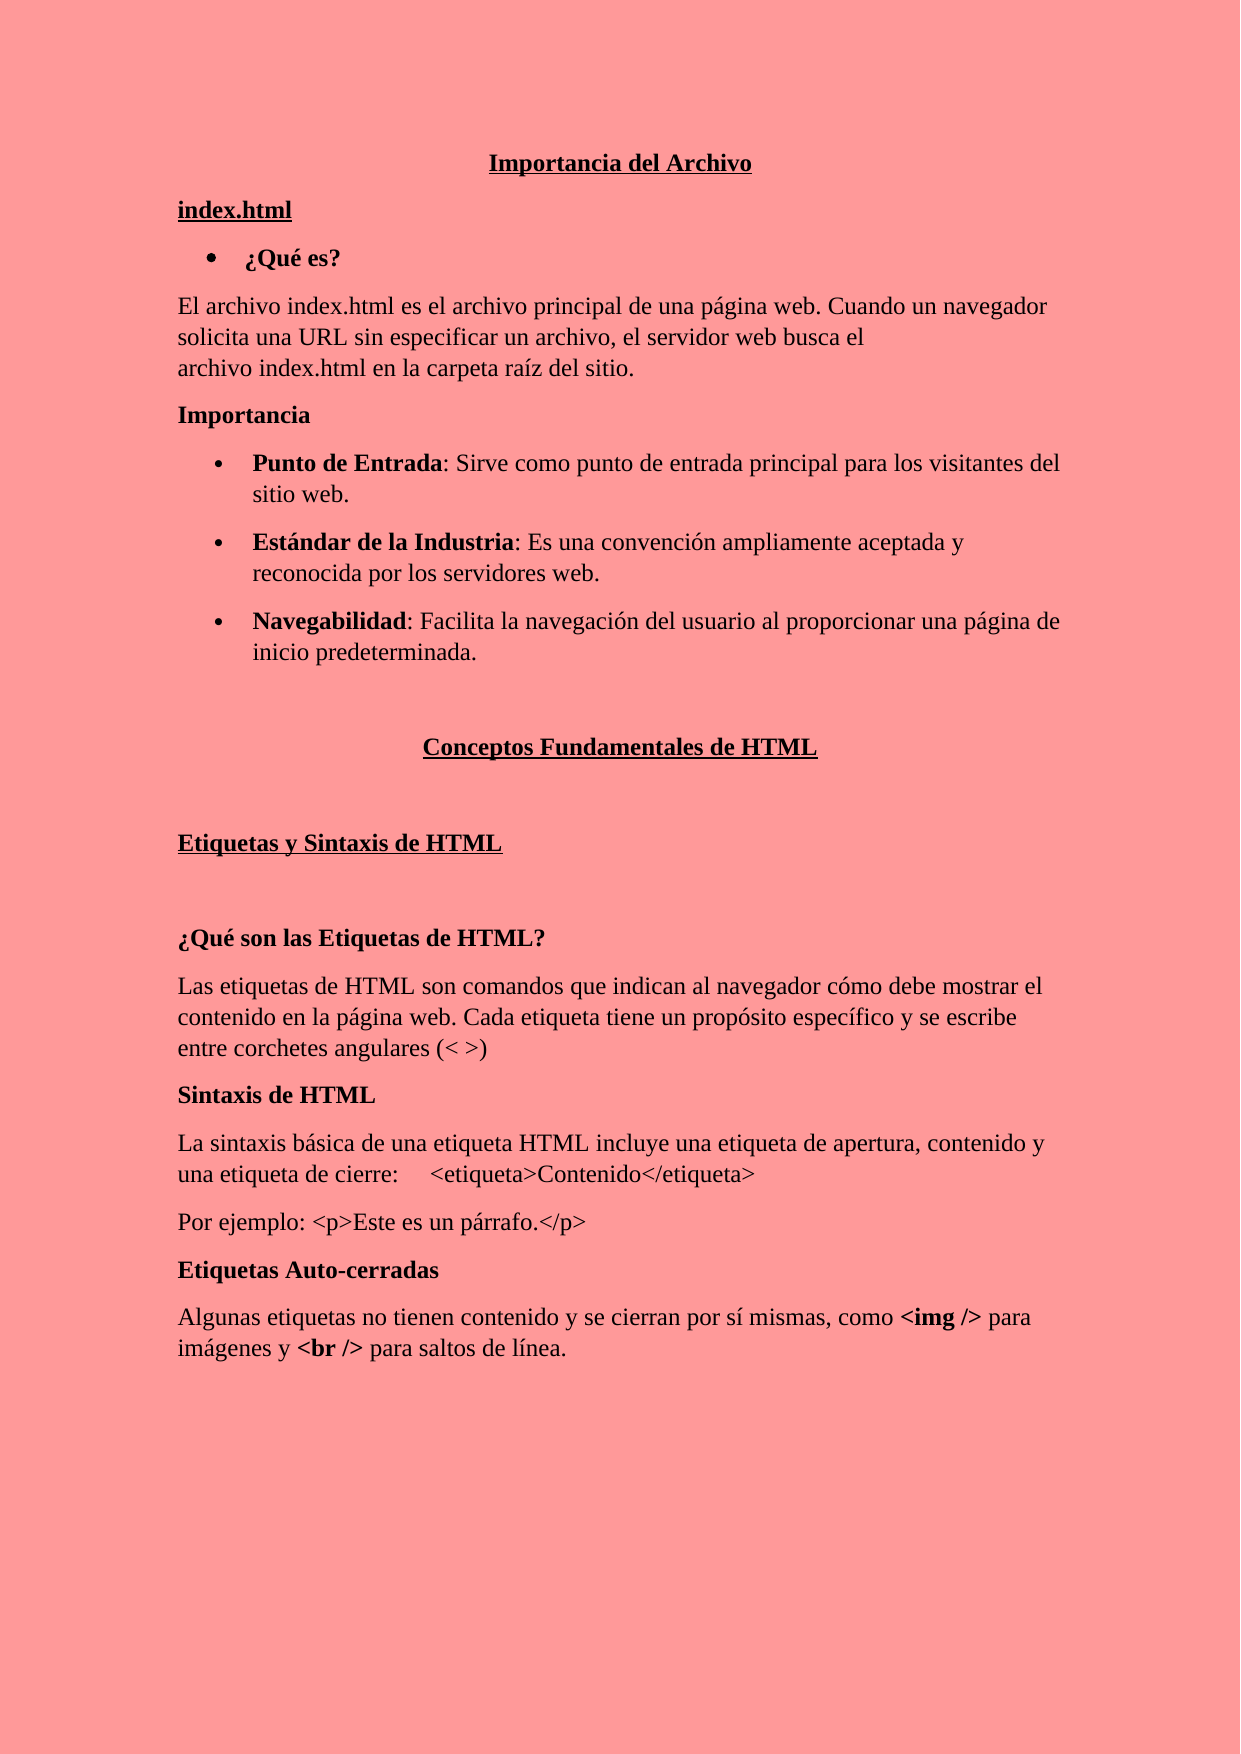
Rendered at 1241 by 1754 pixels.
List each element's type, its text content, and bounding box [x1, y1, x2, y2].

list Estándar de la Industria: Es una convención ampliamente aceptada y reconocida por los servidores web. [215, 527, 1063, 587]
text Algunas etiquetas no tienen contenido y se cierran por sí mismas, como <img /> para imágenes y <br /> para saltos de línea. [177, 1302, 1063, 1362]
text El archivo index.html es el archivo principal de una página web. Cuando un navegador solicita una URL sin especificar un archivo, el servidor web busca el archivo index.html en la carpeta raíz del sitio. [177, 291, 1063, 382]
text Importancia del Archivo [177, 148, 1063, 176]
text Etiquetas y Sintaxis de HTML [177, 828, 1063, 856]
text Importancia [177, 401, 1063, 429]
text La sintaxis básica de una etiqueta HTML incluye una etiqueta de apertura, contenido y una etiqueta de cierre: <etiqueta>Contenido</etiqueta> [177, 1128, 1063, 1188]
text Etiquetas Auto-cerradas [177, 1255, 1063, 1283]
text Sintaxis de HTML [177, 1081, 1063, 1109]
list Navegabilidad: Facilita la navegación del usuario al proporcionar una página de inicio predeterminada. [215, 606, 1063, 666]
text Las etiquetas de HTML son comandos que indican al navegador cómo debe mostrar el contenido en la página web. Cada etiqueta tiene un propósito específico y se escribe entre corchetes angulares (< >) [177, 971, 1063, 1062]
text Conceptos Fundamentales de HTML [177, 732, 1063, 761]
list Punto de Entrada: Sirve como punto de entrada principal para los visitantes del sitio web. [215, 448, 1063, 508]
list ¿Qué es? [207, 243, 1063, 272]
text ¿Qué son las Etiquetas de HTML? [177, 923, 1063, 952]
text Por ejemplo: <p>Este es un párrafo.</p> [177, 1207, 1063, 1236]
text index.html [177, 195, 1063, 224]
